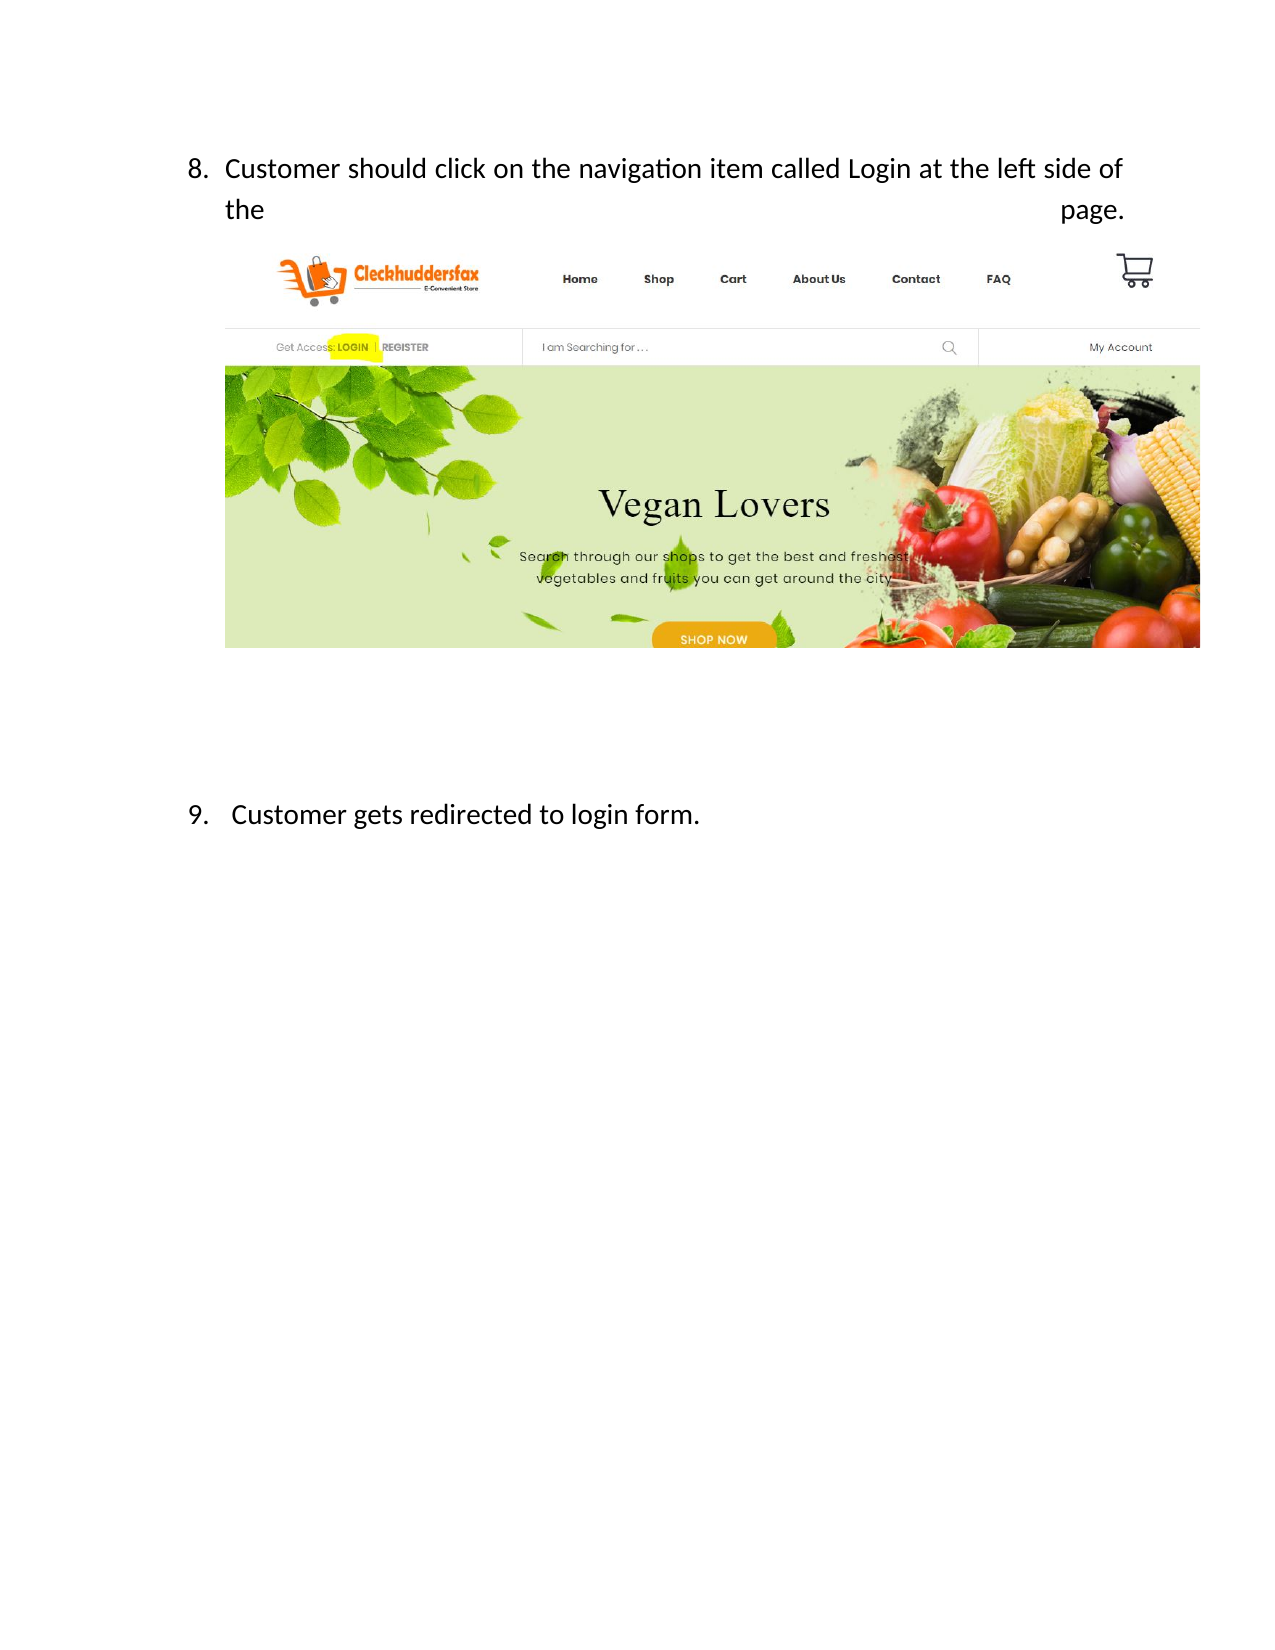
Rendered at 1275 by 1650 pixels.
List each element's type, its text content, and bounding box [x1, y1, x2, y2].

list Customer gets redirected to login form. [187, 796, 1125, 832]
picture [225, 230, 1200, 648]
